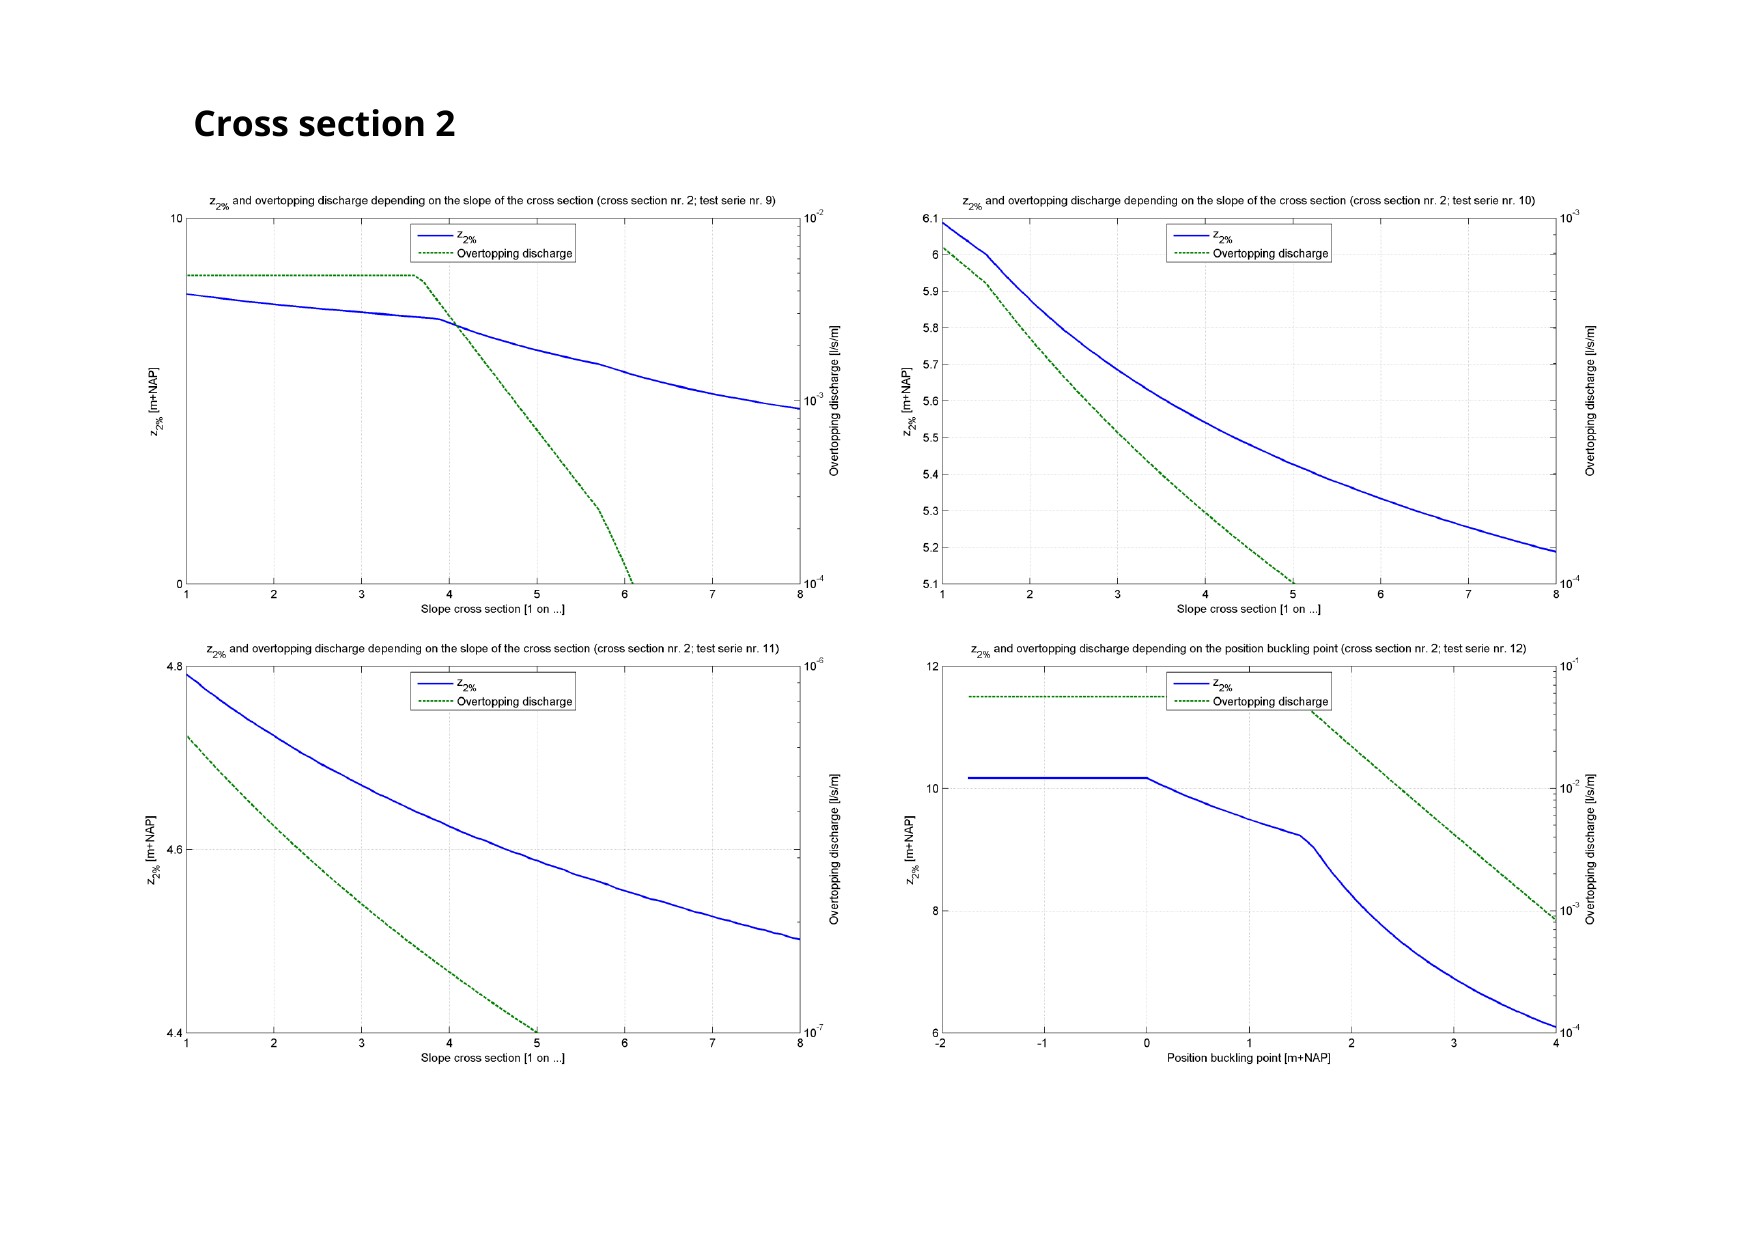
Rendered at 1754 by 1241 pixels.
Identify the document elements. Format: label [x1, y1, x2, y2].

picture [118, 184, 1631, 1082]
